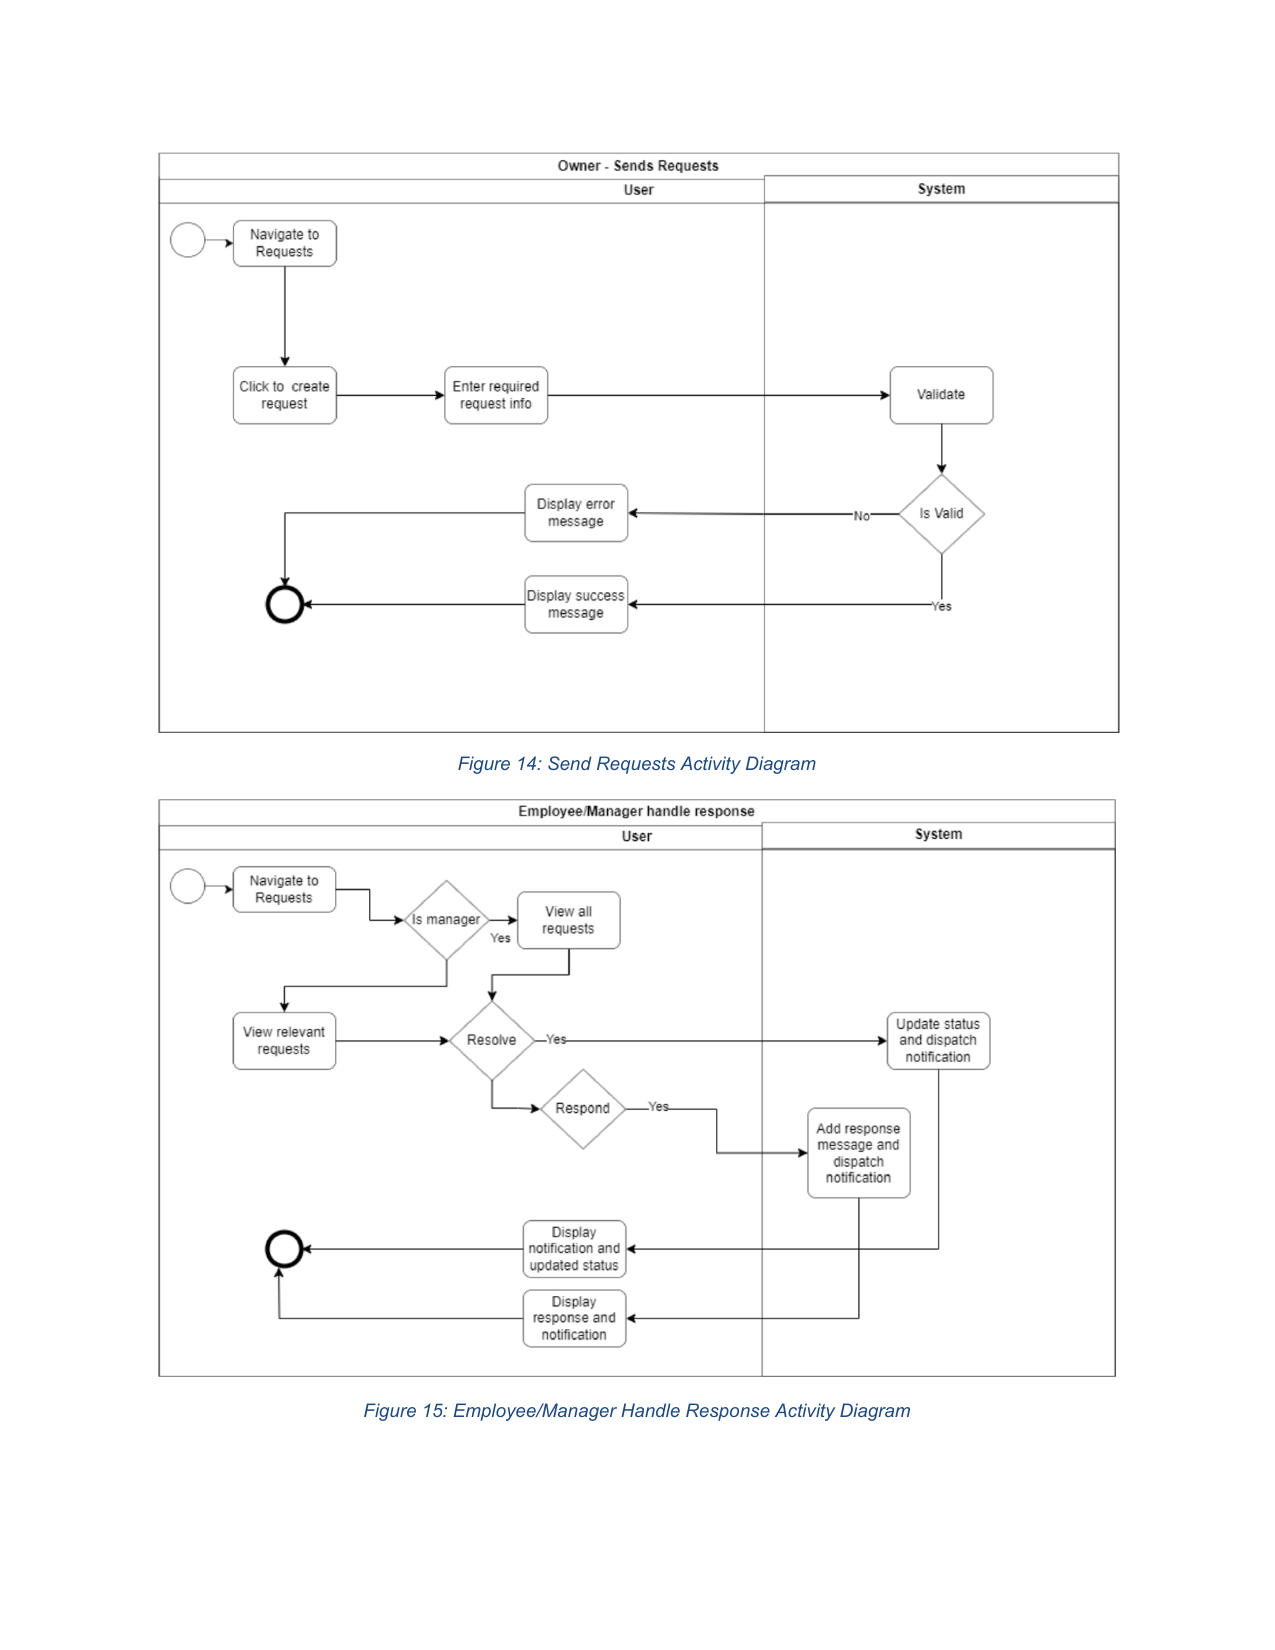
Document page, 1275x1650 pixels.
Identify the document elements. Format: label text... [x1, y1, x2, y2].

picture [150, 150, 1125, 739]
text Figure 15: Employee/Manager Handle Response Activity Diagram [150, 1400, 1125, 1421]
picture [150, 794, 1125, 1379]
text Figure 14: Send Requests Activity Diagram [150, 752, 1125, 774]
